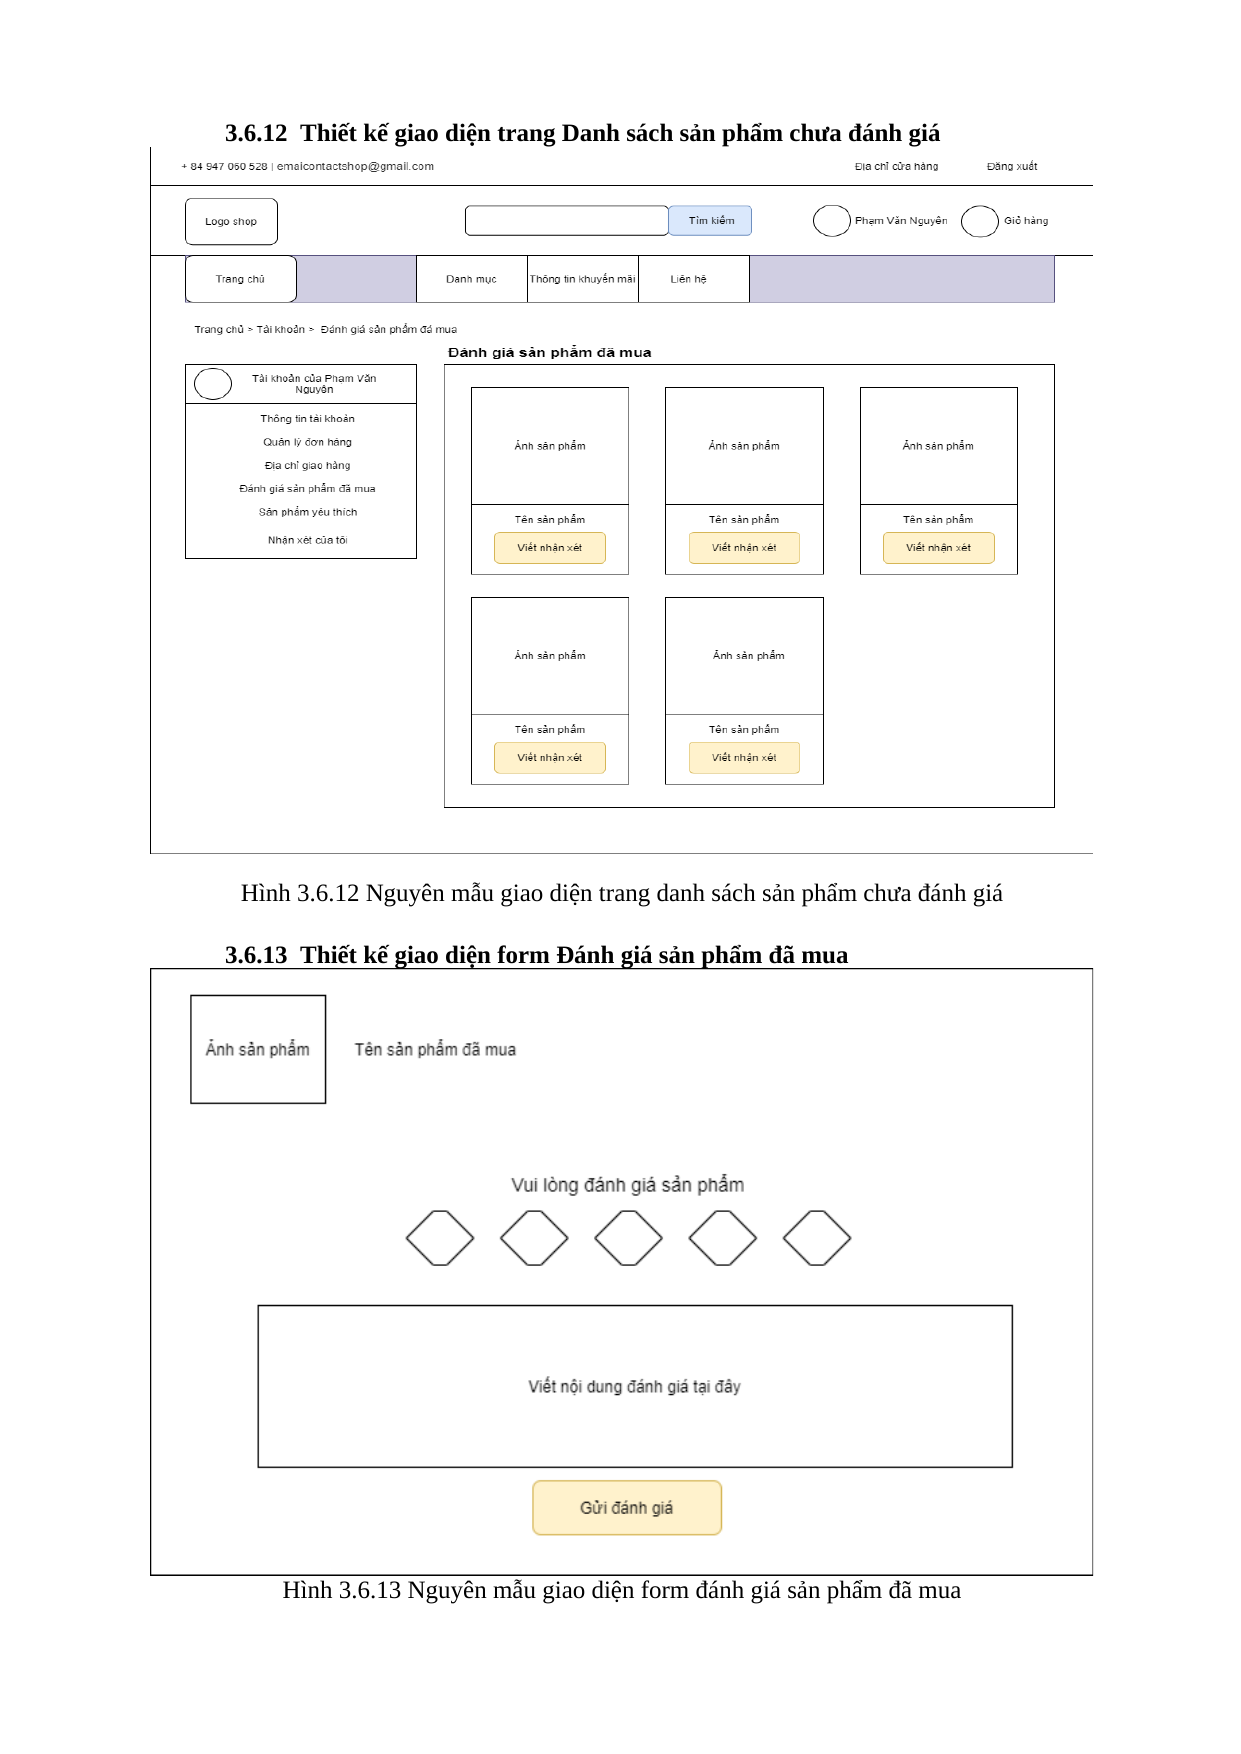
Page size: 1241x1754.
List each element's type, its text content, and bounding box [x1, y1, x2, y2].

picture [150, 968, 1094, 1576]
picture [150, 147, 1093, 854]
text Hình 3.6.12 Nguyên mẫu giao diện trang danh sách sản phẩm chưa đánh giá [150, 878, 1094, 907]
text Hình 3.6.13 Nguyên mẫu giao diện form đánh giá sản phẩm đã mua [150, 1576, 1094, 1604]
subtitle 3.6.13 Thiết kế giao diện form Đánh giá sản phẩm đã mua [150, 940, 1094, 968]
subtitle 3.6.12 Thiết kế giao diện trang Danh sách sản phẩm chưa đánh giá [150, 118, 1094, 147]
